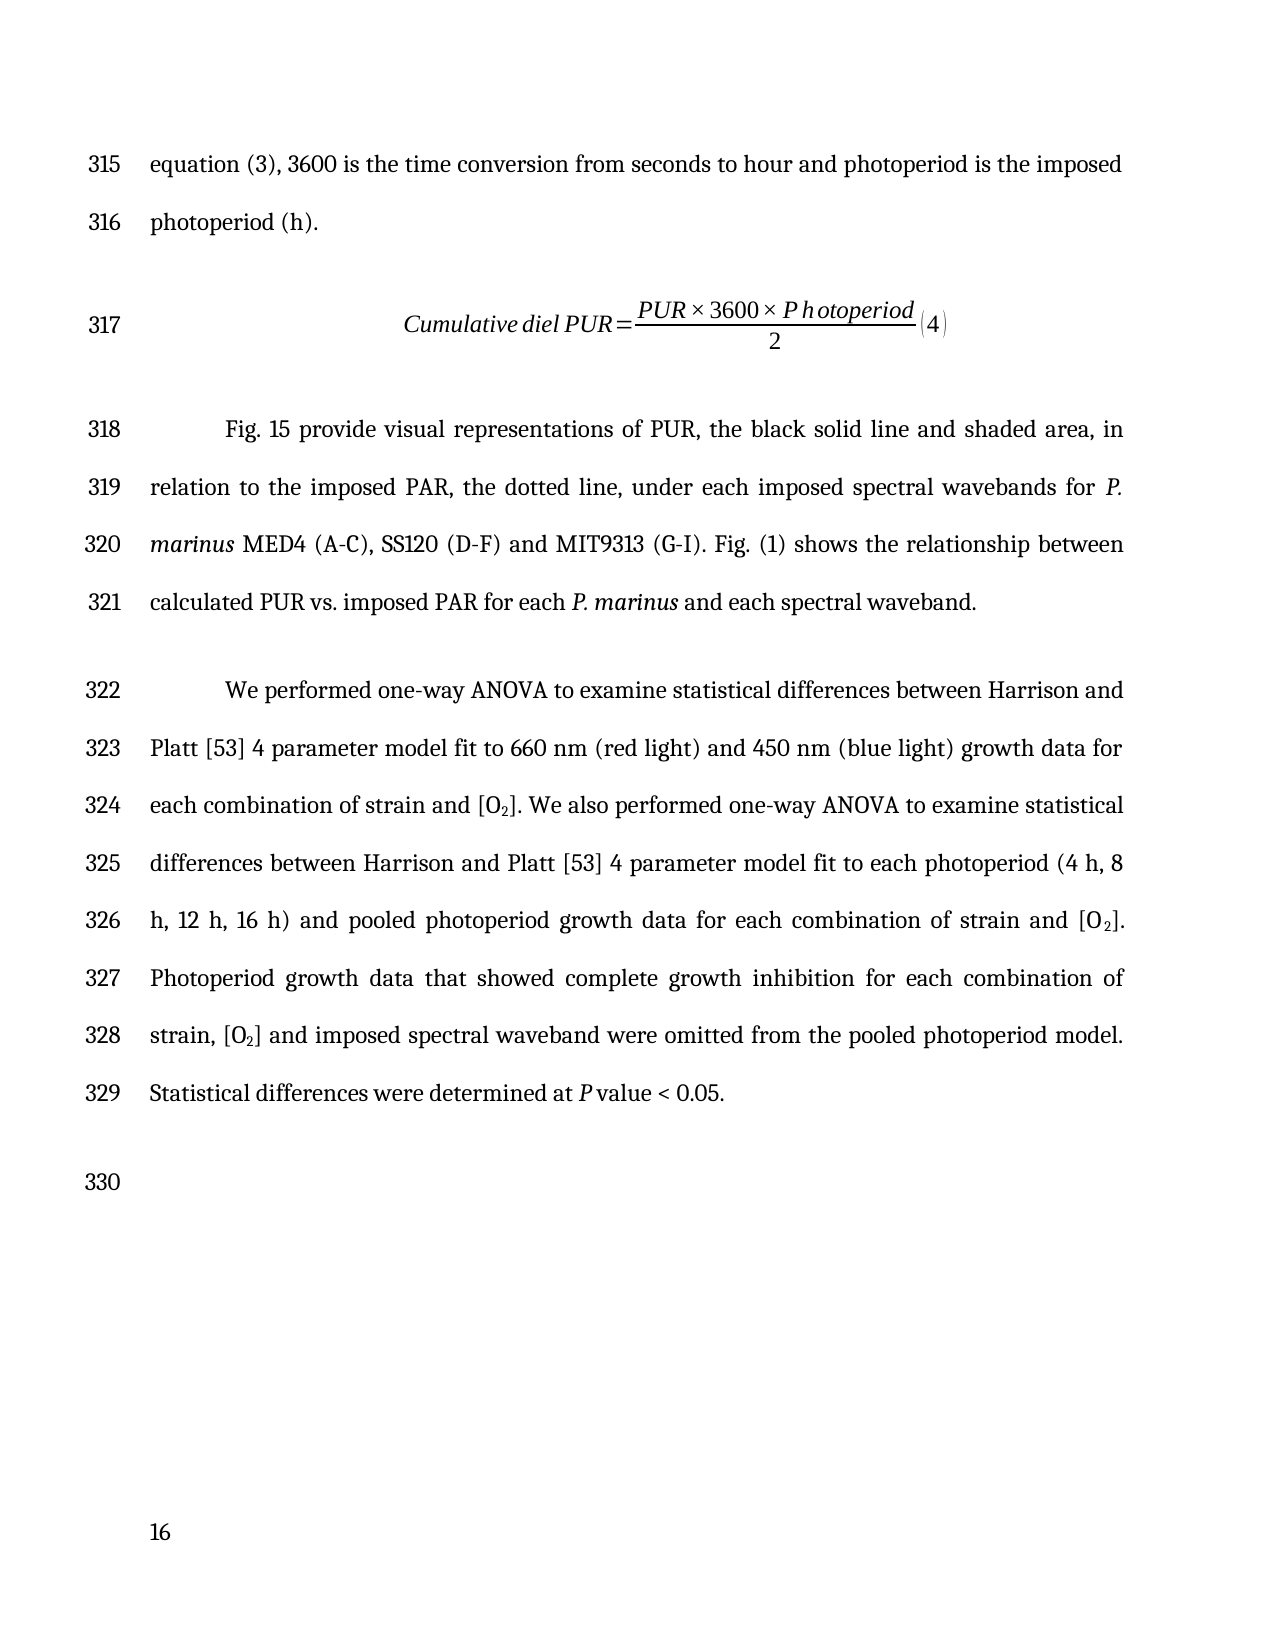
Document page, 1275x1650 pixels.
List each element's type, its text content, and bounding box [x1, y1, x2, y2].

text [150, 150, 1125, 236]
text Fig. 15 provide visual representations of PUR, the black solid line and shaded area, in relation to the imposed PAR, the dotted line, under each imposed spectral wavebands for P. marinus MED4 (A-C), SS120 (D-F) and MIT9313 (G-I). Fig. (1) shows the relationship between calculated PUR vs. imposed PAR for each P. marinus and each spectral waveband. [150, 415, 1125, 616]
text We performed one-way ANOVA to examine statistical differences between Harrison and Platt [53] 4 parameter model fit to 660 nm (red light) and 450 nm (blue light) growth data for each combination of strain and [O2]. We also performed one-way ANOVA to examine statistical differences between Harrison and Platt [53] 4 parameter model fit to each photoperiod (4 h, 8 h, 12 h, 16 h) and pooled photoperiod growth data for each combination of strain and [O2]. Photoperiod growth data that showed complete growth inhibition for each combination of strain, [O2] and imposed spectral waveband were omitted from the pooled photoperiod model. Statistical differences were determined at P value < 0.05. [150, 676, 1125, 1108]
